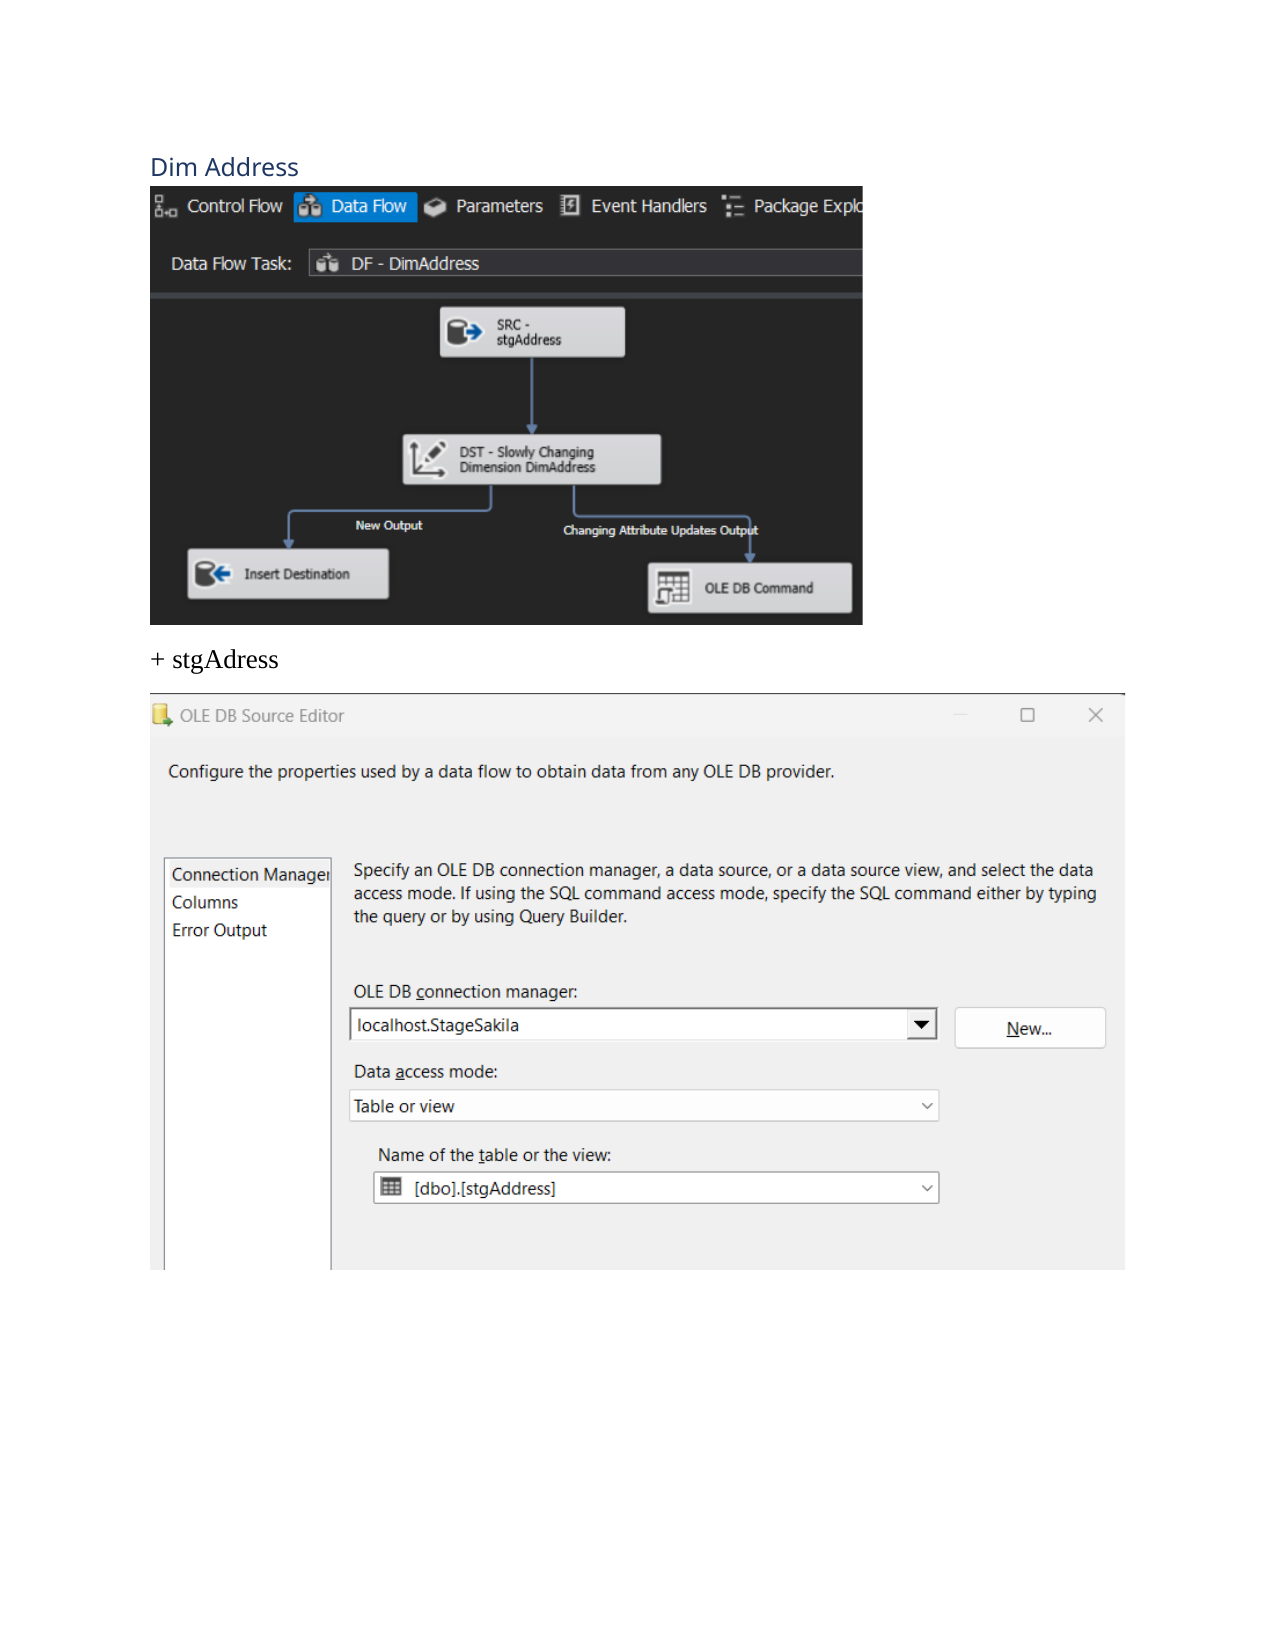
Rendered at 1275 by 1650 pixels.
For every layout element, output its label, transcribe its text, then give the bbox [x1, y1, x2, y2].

text + stgAdress [150, 643, 1125, 674]
picture [150, 186, 863, 625]
subtitle Dim Address [150, 150, 1125, 184]
picture [150, 693, 1125, 1270]
